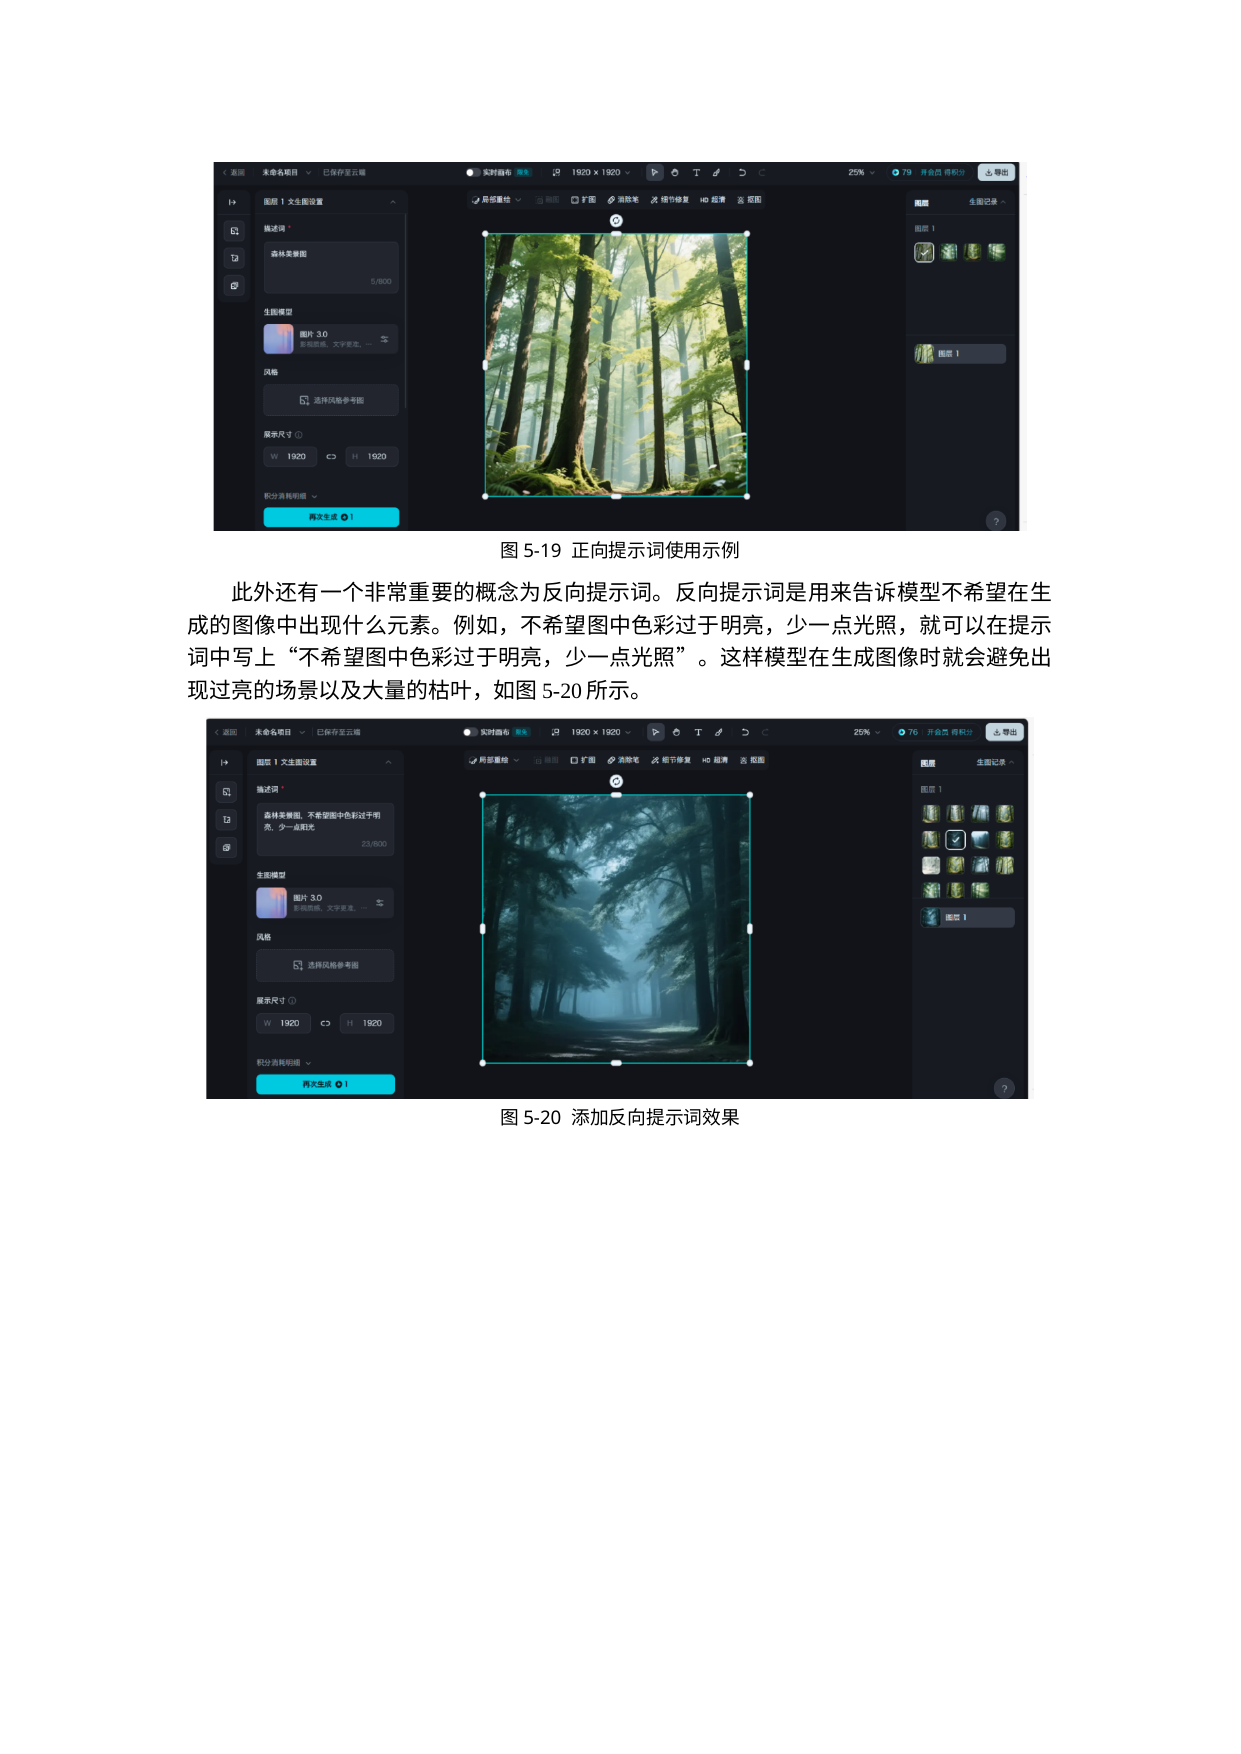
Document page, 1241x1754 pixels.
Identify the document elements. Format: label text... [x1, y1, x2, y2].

text 此外还有一个非常重要的概念为反向提示词。反向提示词是用来告诉模型不希望在生成的图像中出现什么元素。例如，不希望图中色彩过于明亮，少一点光照，就可以在提示词中写上“不希望图中色彩过于明亮，少一点光照”。这样模型在生成图像时就会避免出现过亮的场景以及大量的枯叶，如图5-20所示。 [187, 574, 1053, 704]
text 图5-20 添加反向提示词效果 [187, 1104, 1053, 1129]
picture [213, 162, 1027, 531]
text 图5-19 正向提示词使用示例 [187, 537, 1053, 562]
picture [206, 717, 1034, 1099]
